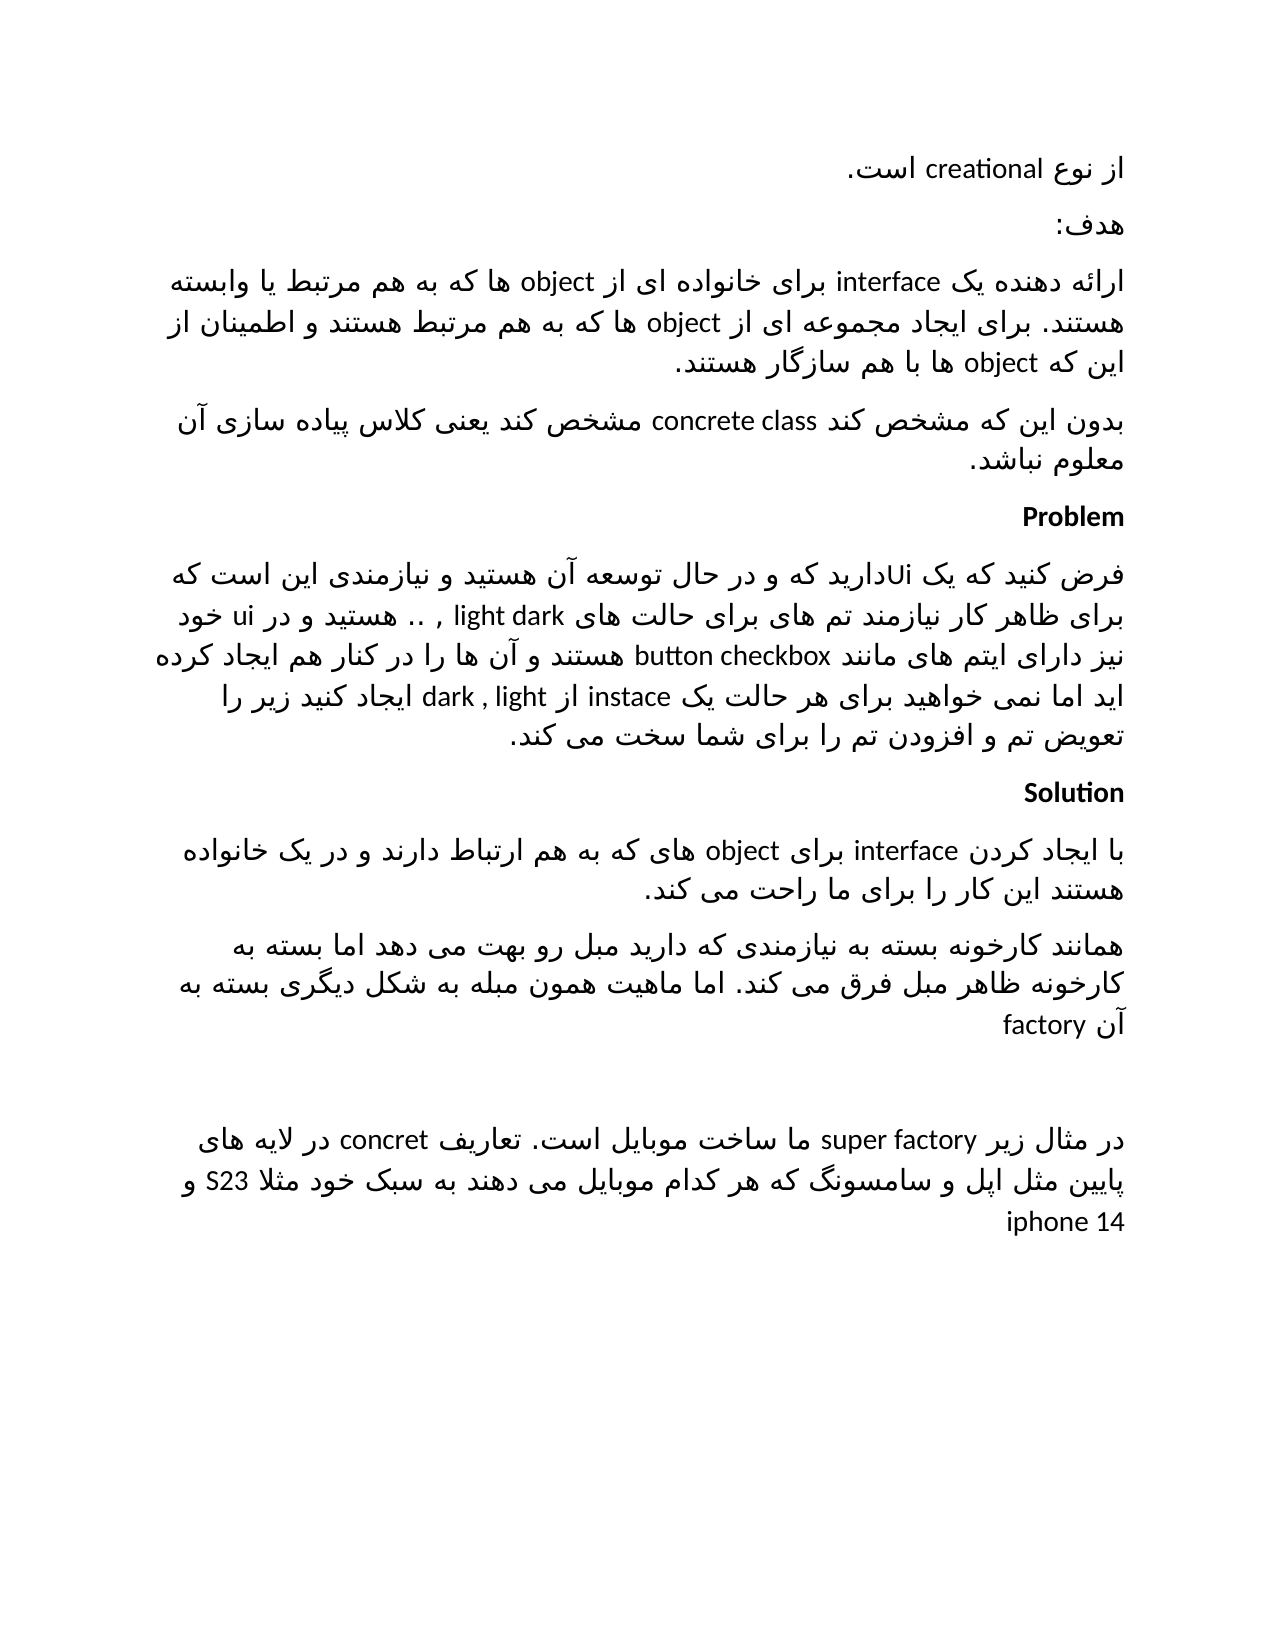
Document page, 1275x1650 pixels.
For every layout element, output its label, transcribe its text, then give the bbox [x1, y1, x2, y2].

text با ایجاد کردن interface برای object های که به هم ارتباط دارند و در یک خانواده هستند این کار را برای ما راحت می کند. [150, 832, 1125, 906]
text از نوع creational است. [150, 150, 1125, 186]
text فرض کنید که یک Uiدارید که و در حال توسعه آن هستید و نیازمندی این است که برای ظاهر کار نیازمند تم های برای حالت های light dark , .. هستید و در ui خود نیز دارای ایتم های مانند button checkbox هستند و آن ها را در کنار هم ایجاد کرده اید اما نمی خواهید برای هر حالت یک instace از dark , light ایجاد کنید زیر را تعویض تم و افزودن تم را برای شما سخت می کند. [150, 556, 1125, 752]
text Problem [150, 498, 1125, 534]
text بدون این که مشخص کند concrete class مشخص کند یعنی کلاس پیاده سازی آن معلوم نباشد. [150, 402, 1125, 477]
text در مثال زیر super factory ما ساخت موبایل است. تعاریف concret در لایه های پایین مثل اپل و سامسونگ که هر کدام موبایل می دهند به سبک خود مثلا S23 و iphone 14 [150, 1121, 1125, 1238]
text همانند کارخونه بسته به نیازمندی که دارید مبل رو بهت می دهد اما بسته به کارخونه ظاهر مبل فرق می کند. اما ماهیت همون مبله به شکل دیگری بسته به آن factory [150, 928, 1125, 1041]
text ارائه دهنده یک interface برای خانواده ای از object ها که به هم مرتبط یا وابسته هستند. برای ایجاد مجموعه ای از object ها که به هم مرتبط هستند و اطمینان از این که object ها با هم سازگار هستند. [150, 263, 1125, 380]
text هدف: [150, 208, 1125, 242]
text Solution [150, 774, 1125, 810]
